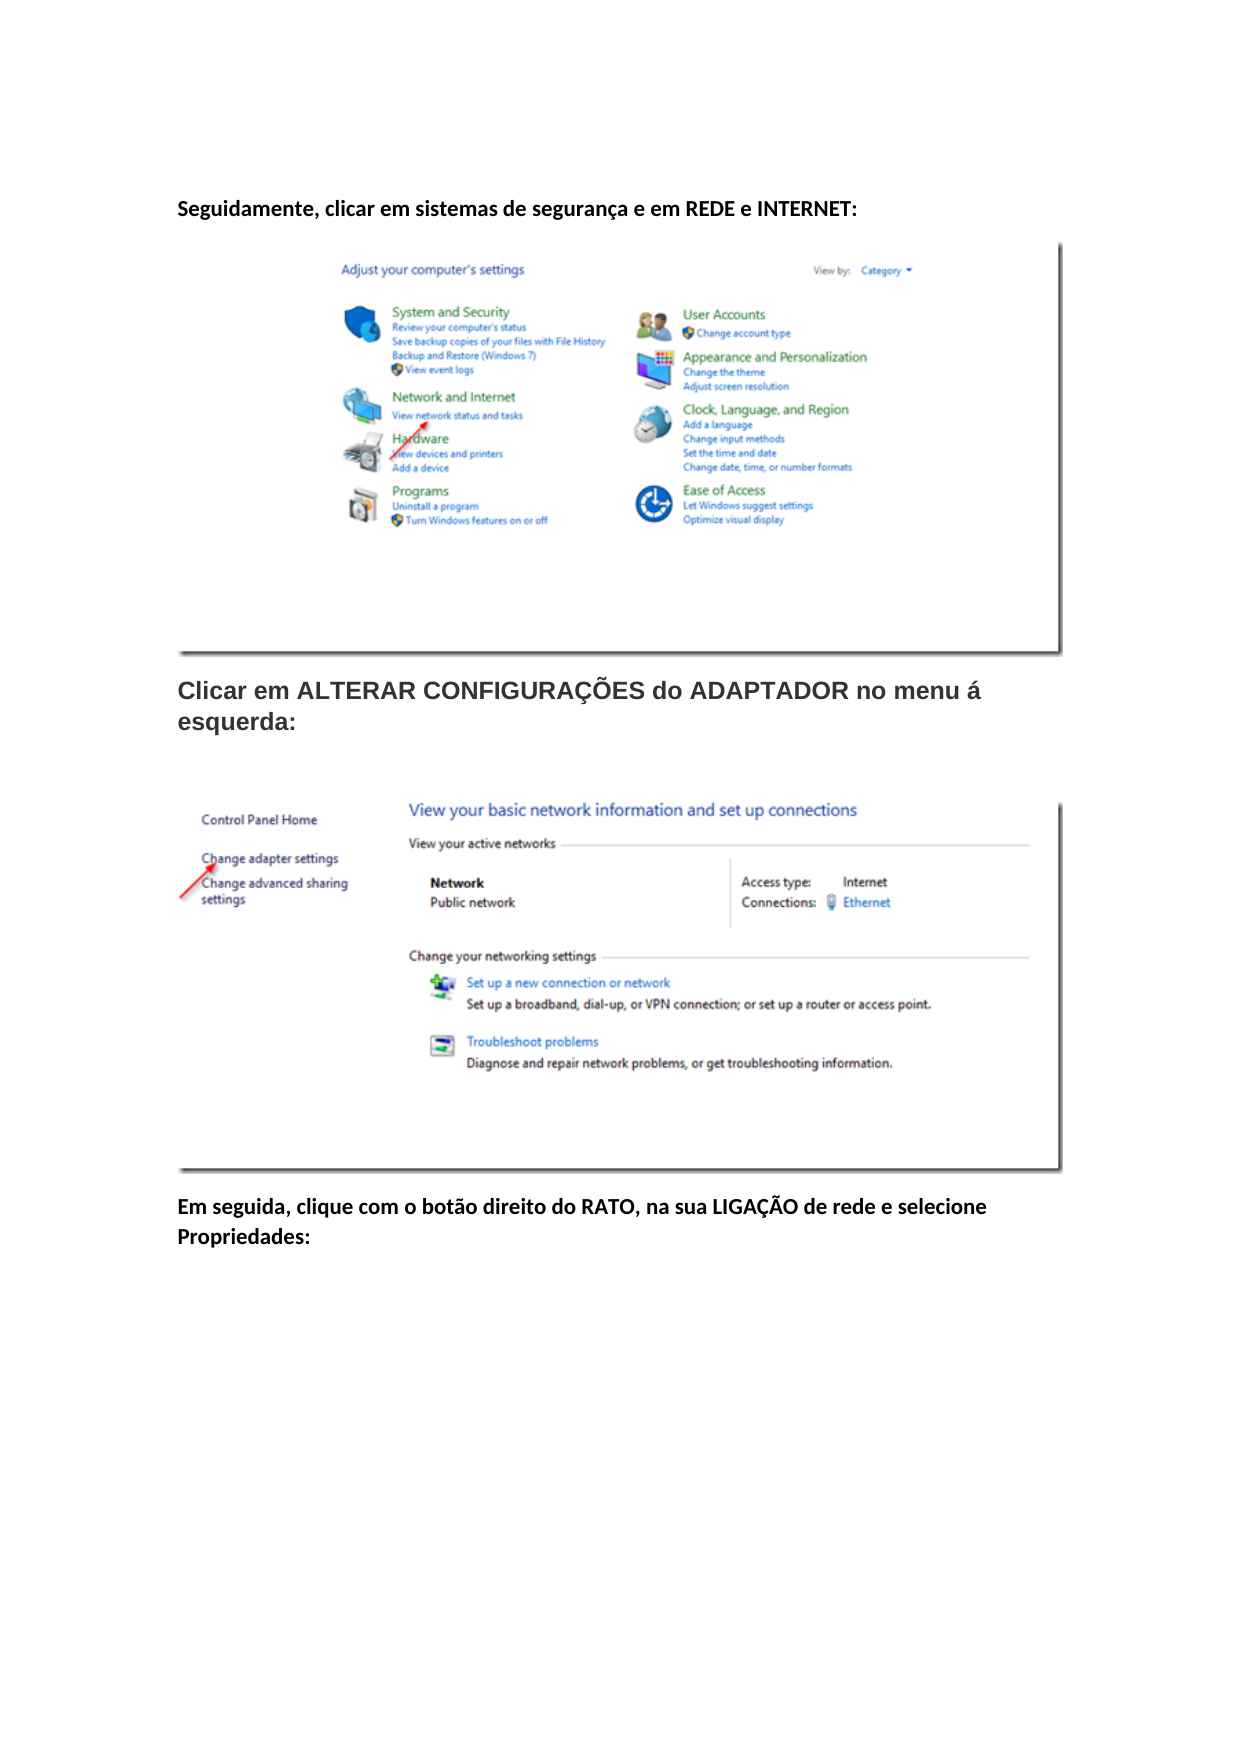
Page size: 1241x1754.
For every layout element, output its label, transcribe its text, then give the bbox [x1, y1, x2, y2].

text Clicar em ALTERAR CONFIGURAÇÕES do ADAPTADOR no menu á esquerda: [177, 676, 1063, 735]
picture [177, 241, 1063, 657]
picture [177, 801, 1063, 1174]
text Seguidamente, clicar em sistemas de segurança e em REDE e INTERNET: [177, 194, 1063, 222]
text Em seguida, clique com o botão direito do RATO, na sua LIGAÇÃO de rede e selecione Propriedades: [177, 1192, 1063, 1250]
